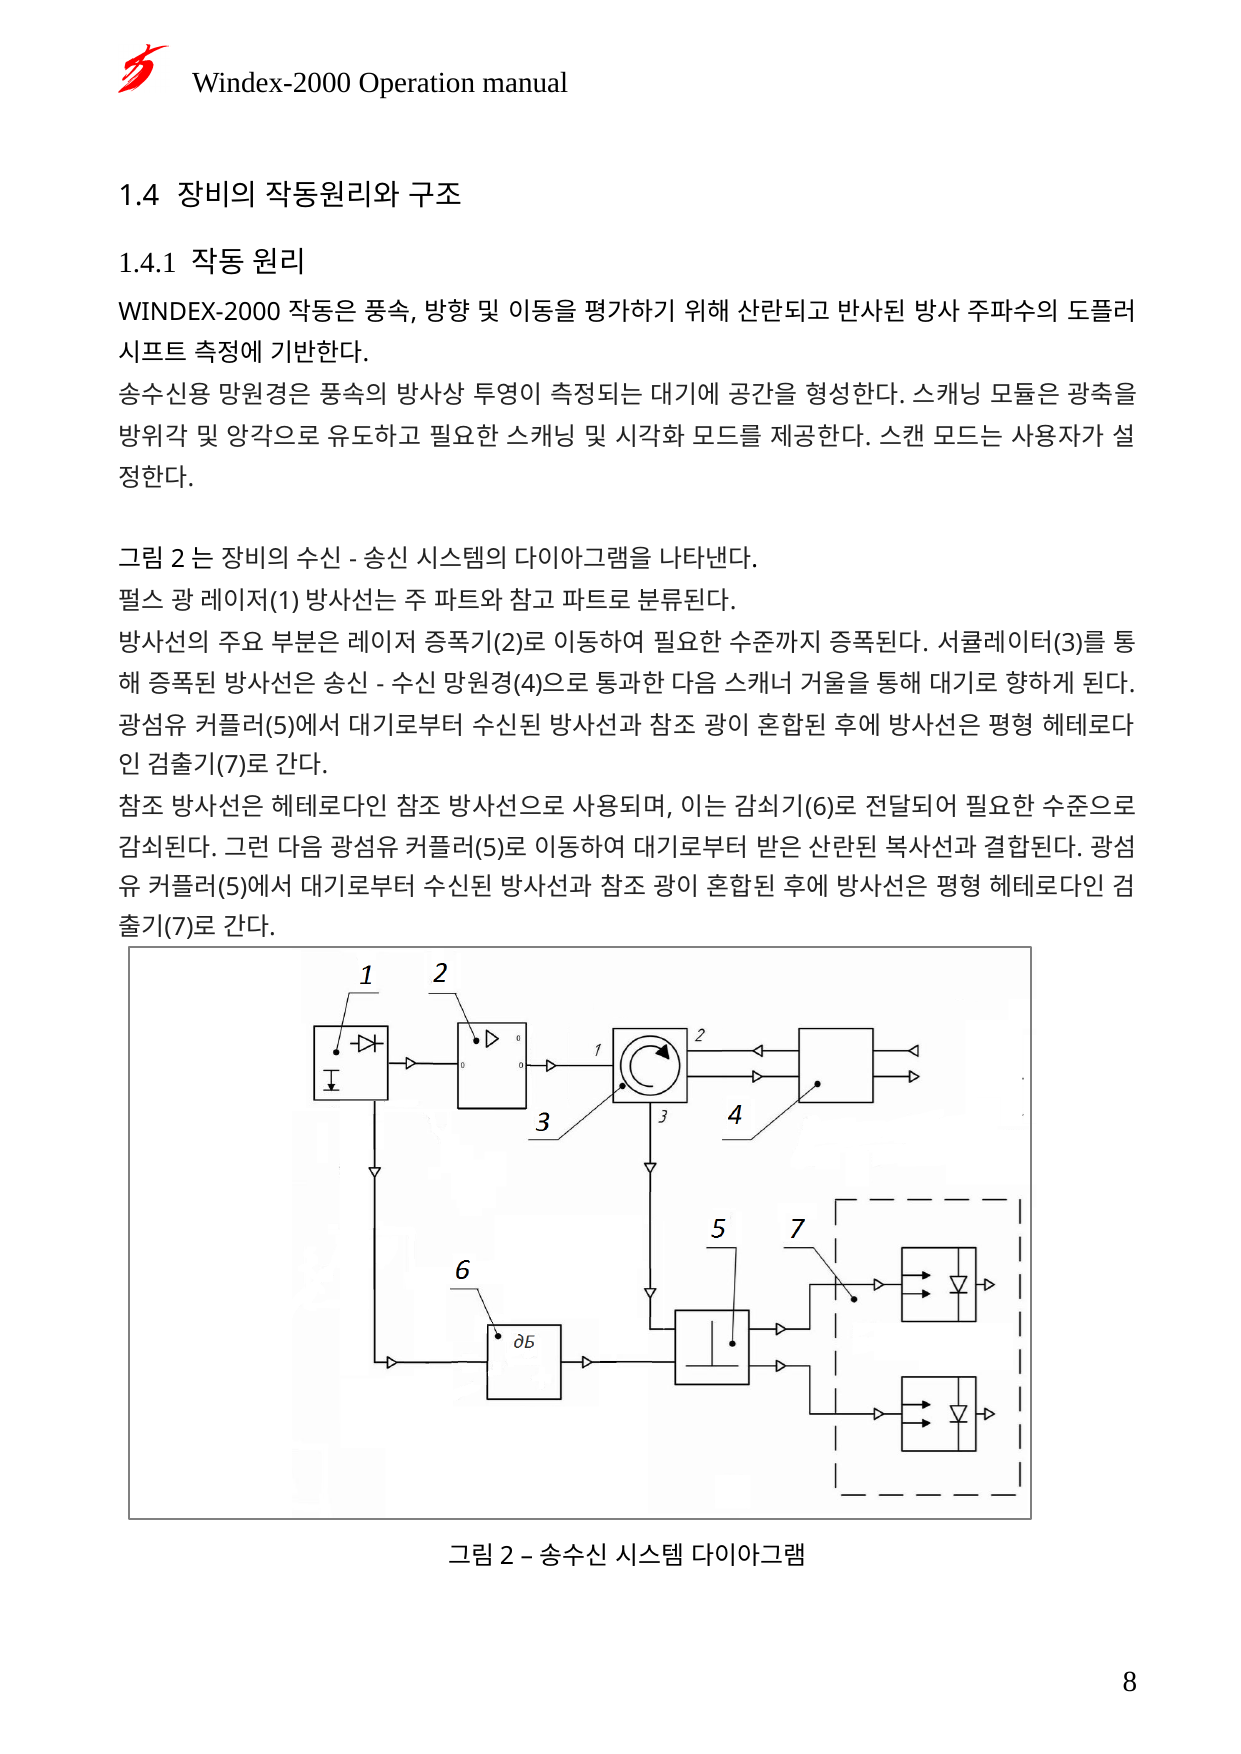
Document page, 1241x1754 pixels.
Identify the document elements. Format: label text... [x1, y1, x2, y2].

text 펄스 광 레이저(1) 방사선는 주 파트와 참고 파트로 분류된다. [118, 580, 1137, 617]
text 송수신용 망원경은 풍속의 방사상 투영이 측정되는 대기에 공간을 형성한다. 스캐닝 모듈은 광축을 방위각 및 앙각으로 유도하고 필요한 스캐닝 및 시각화 모드를 제공한다. 스캔 모드는 사용자가 설정한다. [118, 374, 1137, 494]
picture [292, 948, 1030, 1518]
text 참조 방사선은 헤테로다인 참조 방사선으로 사용되며, 이는 감쇠기(6)로 전달되어 필요한 수준으로 감쇠된다. 그런 다음 광섬유 커플러(5)로 이동하여 대기로부터 받은 산란된 복사선과 결합된다. 광섬유 커플러(5)에서 대기로부터 수신된 방사선과 참조 광이 혼합된 후에 방사선은 평형 헤테로다인 검출기(7)로 간다. [118, 786, 1137, 942]
text 그림2 – 송수신 시스템 다이아그램 [118, 1536, 1137, 1572]
text 방사선의 주요 부분은 레이저 증폭기(2)로 이동하여 필요한 수준까지 증폭된다. 서큘레이터(3)를 통해 증폭된 방사선은 송신 - 수신 망원경(4)으로 통과한 다음 스캐너 거울을 통해 대기로 향하게 된다. 광섬유 커플러(5)에서 대기로부터 수신된 방사선과 참조 광이 혼합된 후에 방사선은 평형 헤테로다인 검출기(7)로 간다. [118, 622, 1137, 781]
text 그림 2 는 장비의 수신 - 송신 시스템의 다이아그램을 나타낸다. [118, 539, 1137, 575]
picture [118, 44, 171, 93]
text WINDEX-2000 작동은 풍속, 방향 및 이동을 평가하기 위해 산란되고 반사된 방사 주파수의 도플러 시프트 측정에 기반한다. [118, 291, 1137, 369]
text 1.4.1 작동 원리 [118, 242, 1137, 281]
picture [1032, 947, 1037, 1519]
subtitle 장비의 작동원리와 구조 [118, 172, 1137, 214]
